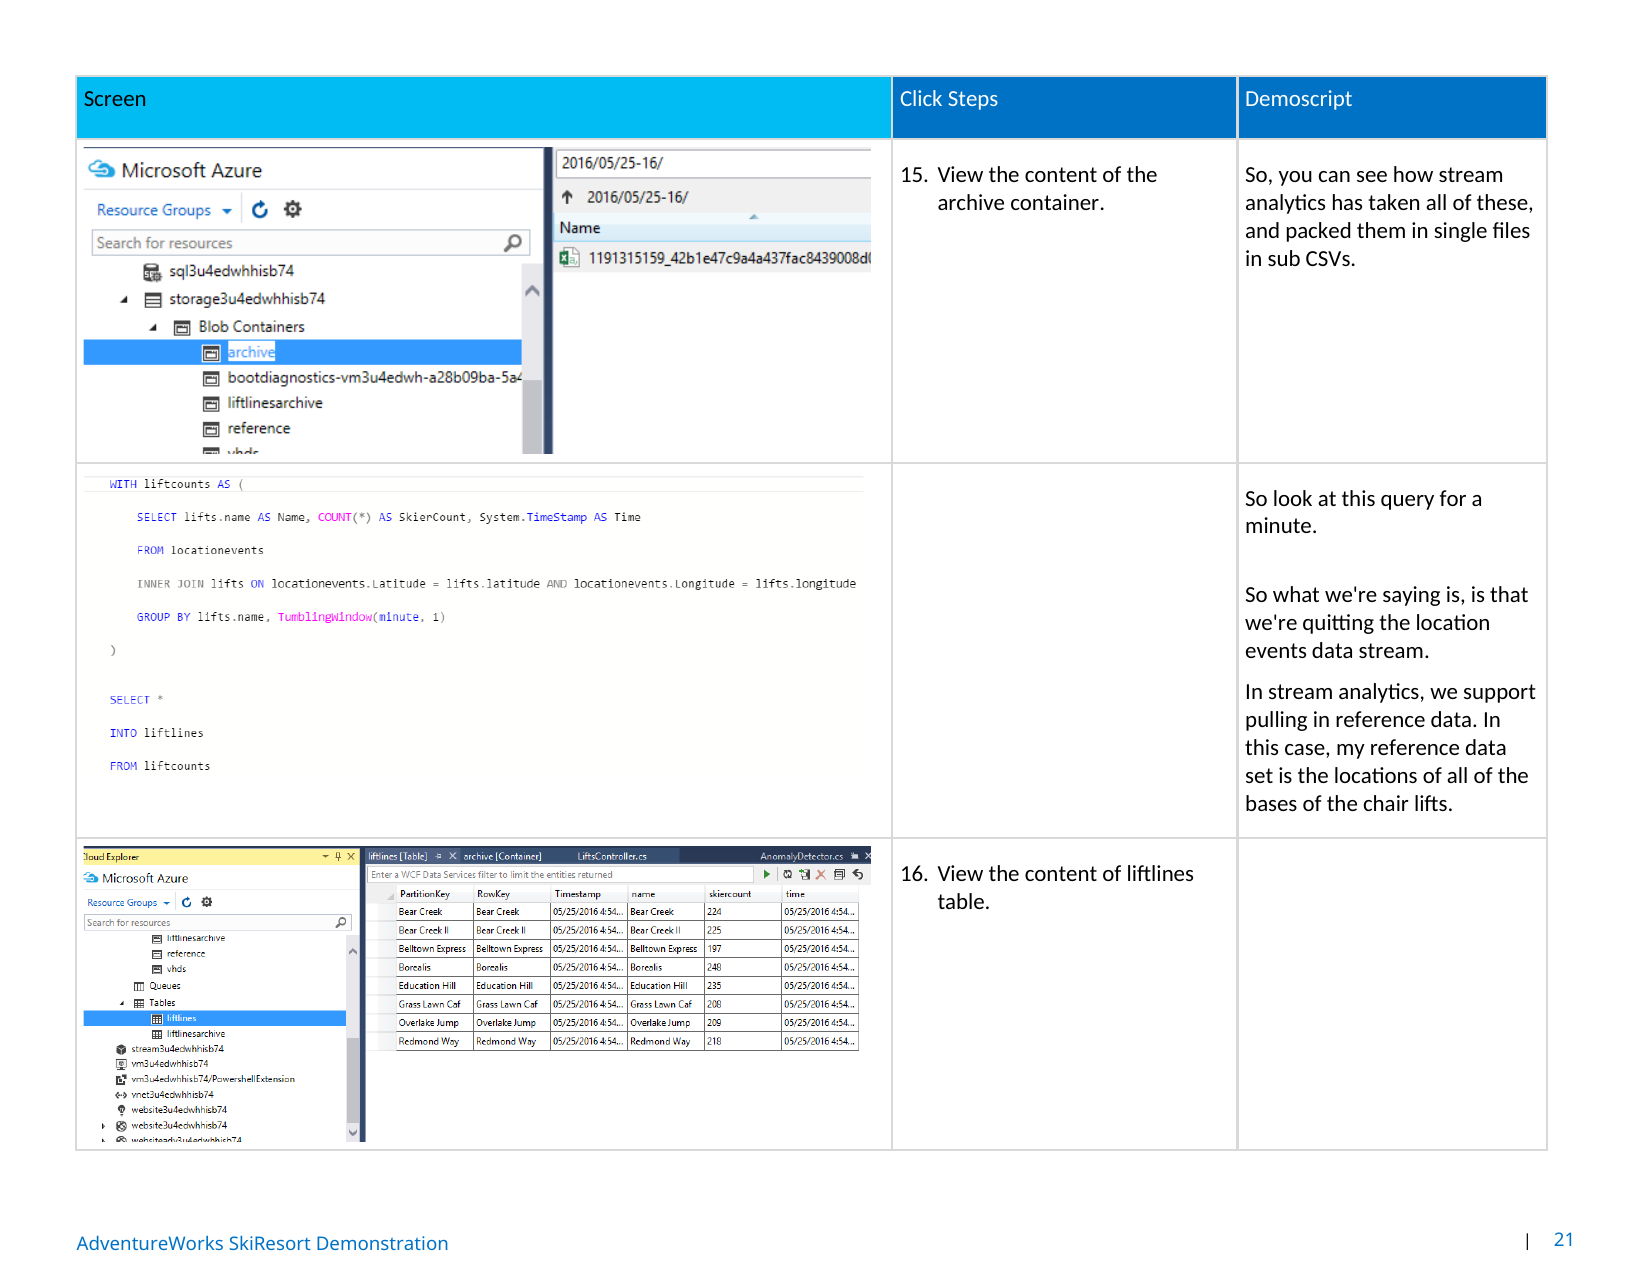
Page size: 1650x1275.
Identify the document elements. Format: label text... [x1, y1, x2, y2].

table_cell [77, 464, 891, 837]
table_cell View the content of the archive container. [893, 140, 1236, 462]
table_header Screen [77, 77, 891, 138]
table_cell [893, 464, 1236, 837]
table_header Click Steps [893, 77, 1236, 138]
table_cell So look at this query for a minute. So what we're saying is, is that we're quitting the location events data stream. In stream analytics, we support pulling in reference data. In this case, my reference data set is the locations of all of the bases of the chair lifts. [1239, 464, 1546, 837]
table_header Demoscript [1239, 77, 1546, 138]
table_cell [77, 839, 891, 1149]
picture [83, 147, 871, 454]
table_cell [1239, 839, 1546, 1149]
picture [83, 846, 871, 1142]
table_cell View the content of liftlines table. [893, 839, 1236, 1149]
table_cell [77, 140, 891, 462]
picture [83, 471, 864, 779]
table_cell So, you can see how stream analytics has taken all of these, and packed them in single files in sub CSVs. [1239, 140, 1546, 462]
